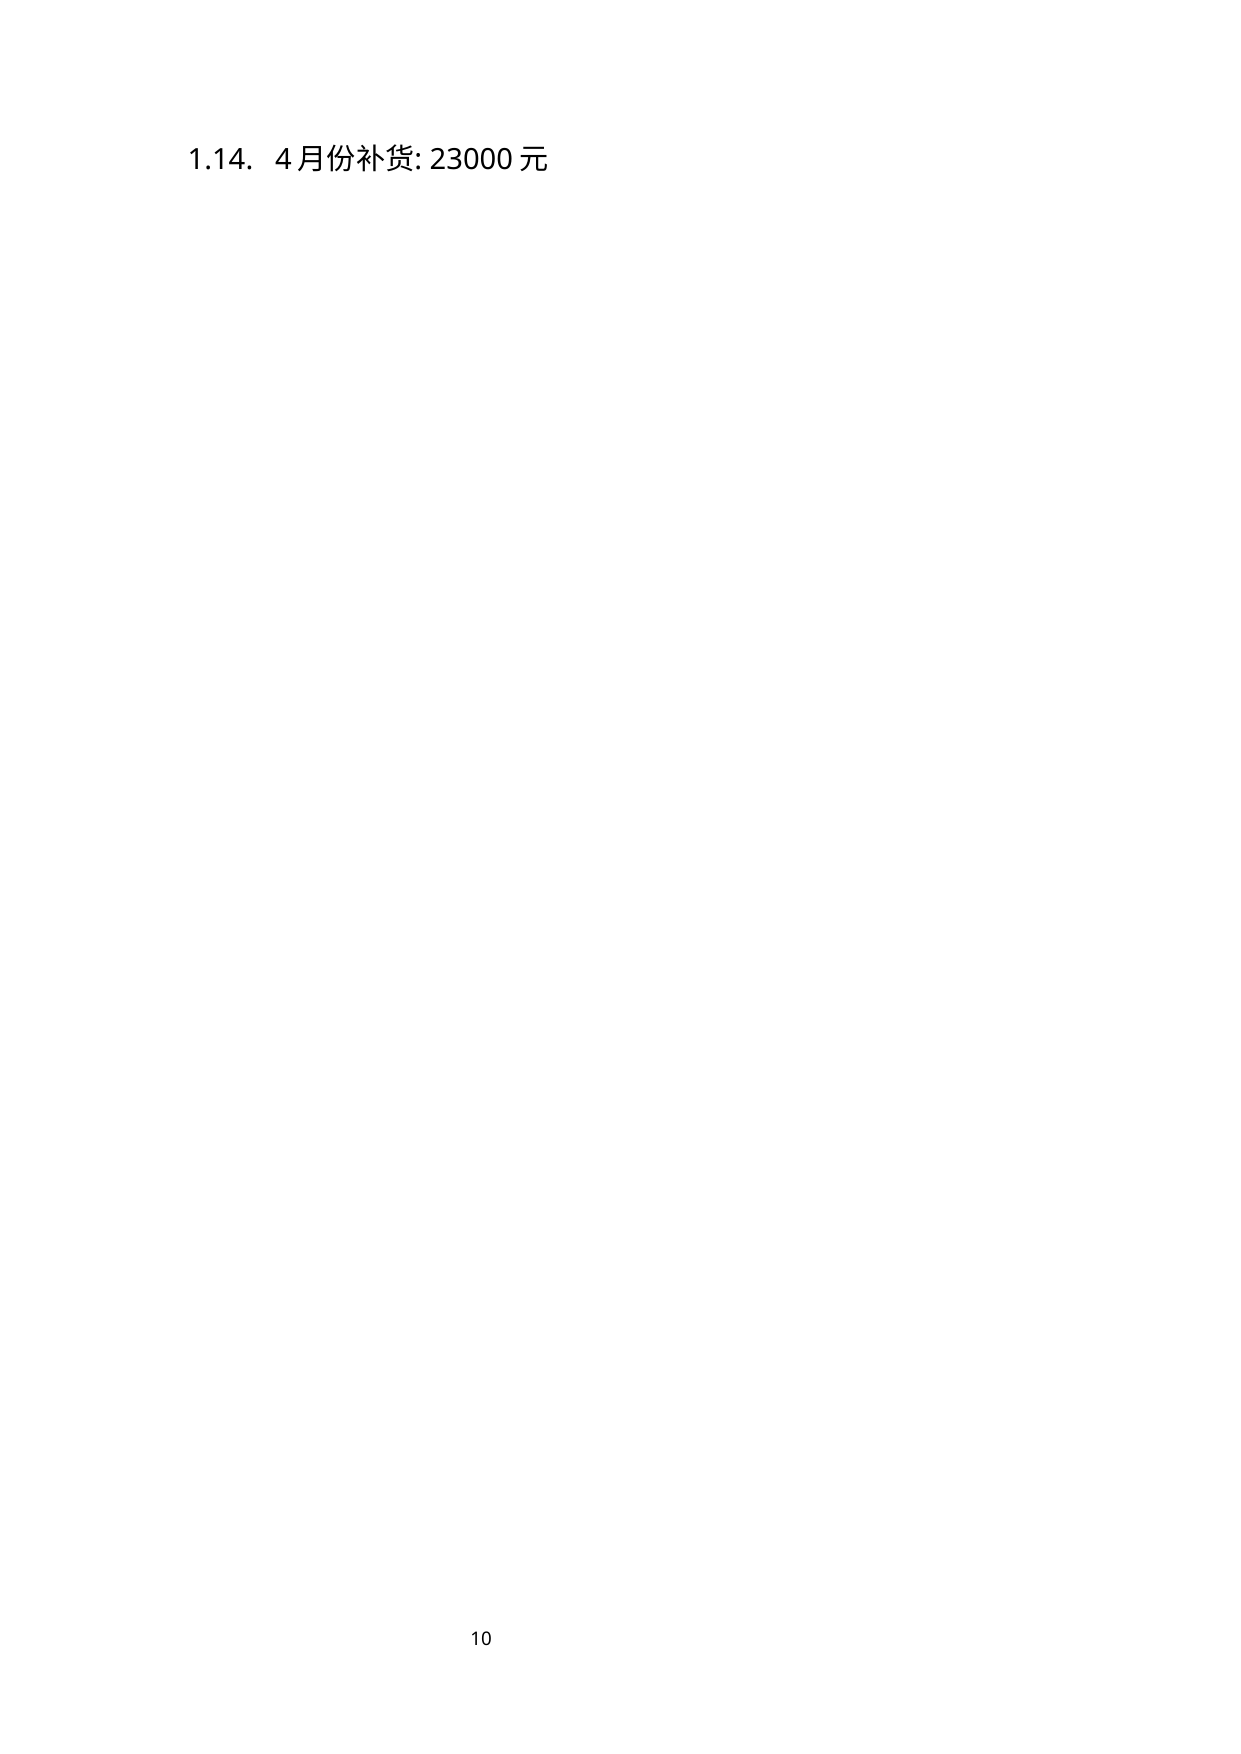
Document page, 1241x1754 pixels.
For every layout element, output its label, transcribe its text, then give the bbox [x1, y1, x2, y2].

subtitle 4月份补货: 23000元 [187, 124, 1053, 189]
